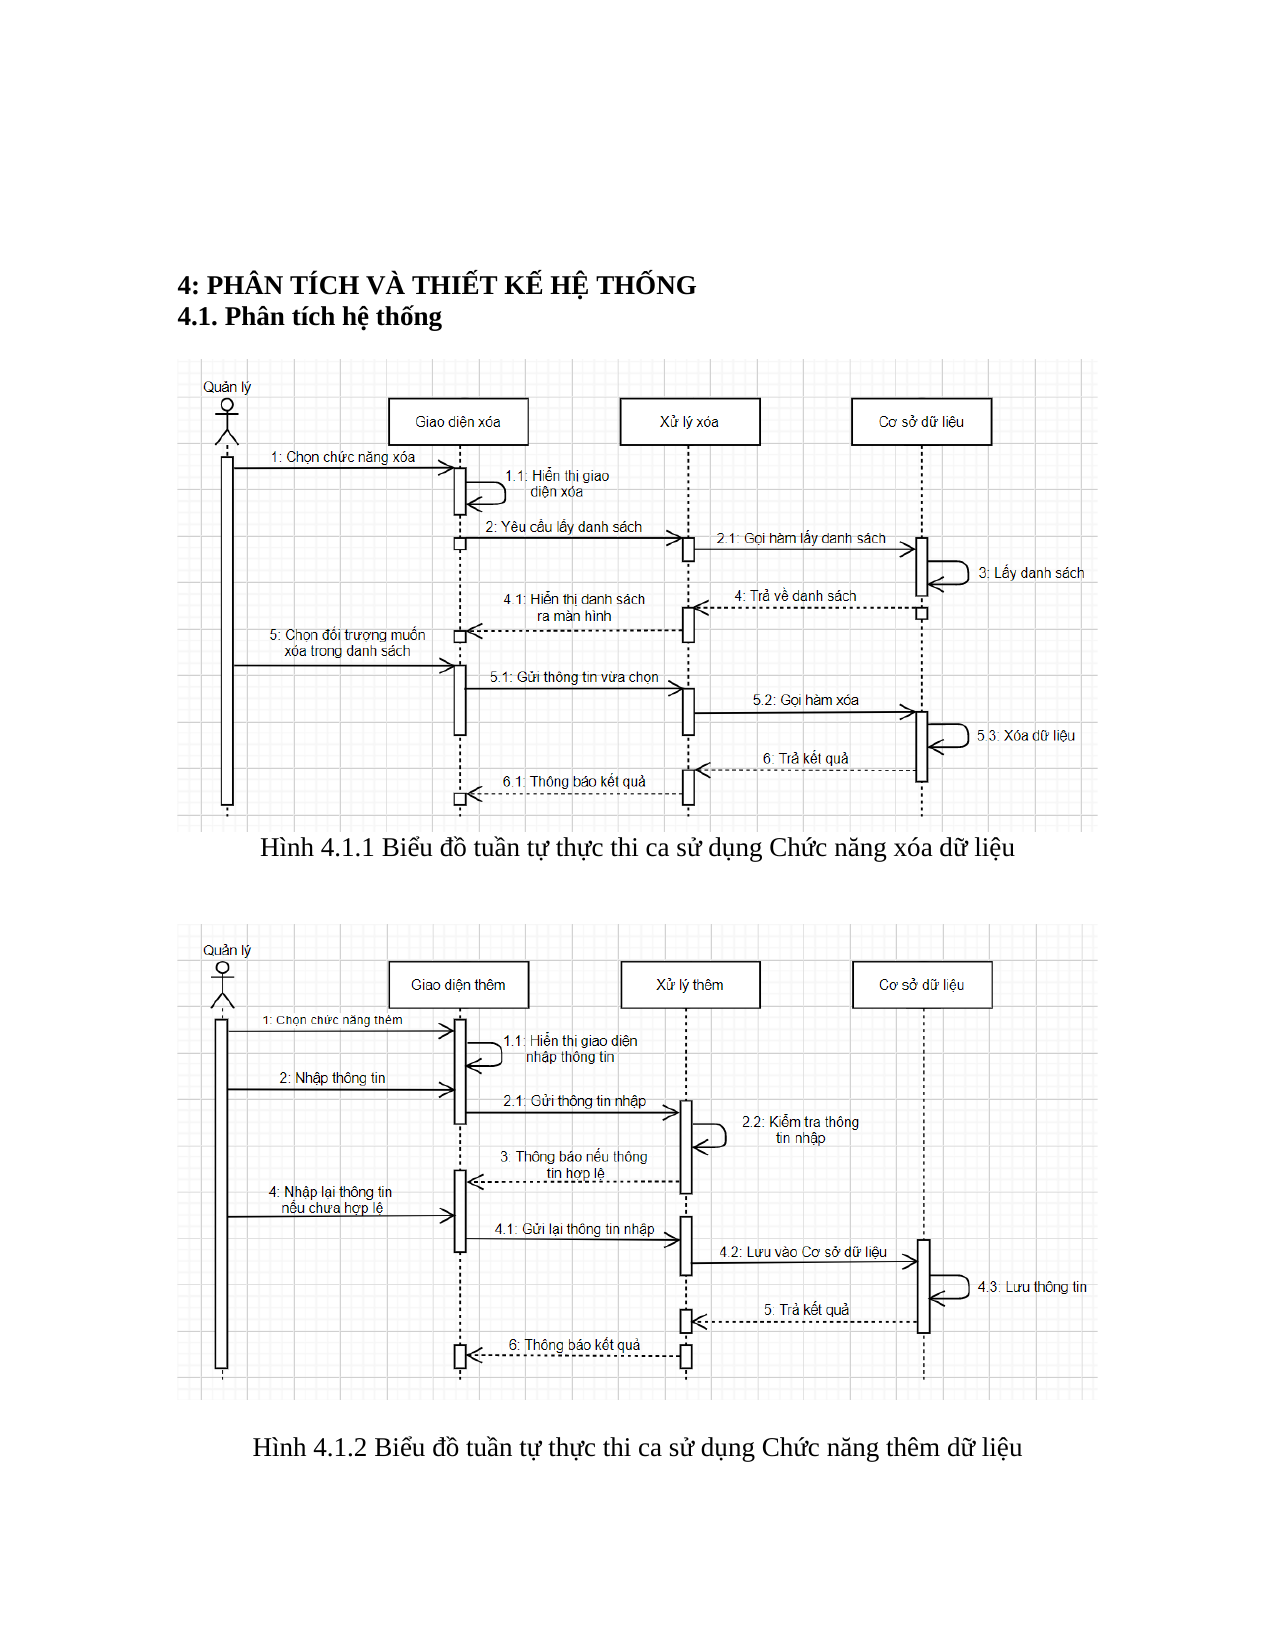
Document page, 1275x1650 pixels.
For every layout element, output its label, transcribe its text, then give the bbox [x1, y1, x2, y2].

picture [177, 359, 1098, 832]
text Hình 4.1.1 Biểu đồ tuần tự thực thi ca sử dụng Chức năng xóa dữ liệu [177, 832, 1098, 862]
text 4.1. Phân tích hệ thống [177, 300, 1098, 331]
picture [177, 924, 1098, 1400]
text 4: PHÂN TÍCH VÀ THIẾT KẾ HỆ THỐNG [177, 269, 1098, 300]
text Hình 4.1.2 Biểu đồ tuần tự thực thi ca sử dụng Chức năng thêm dữ liệu [177, 1431, 1098, 1462]
